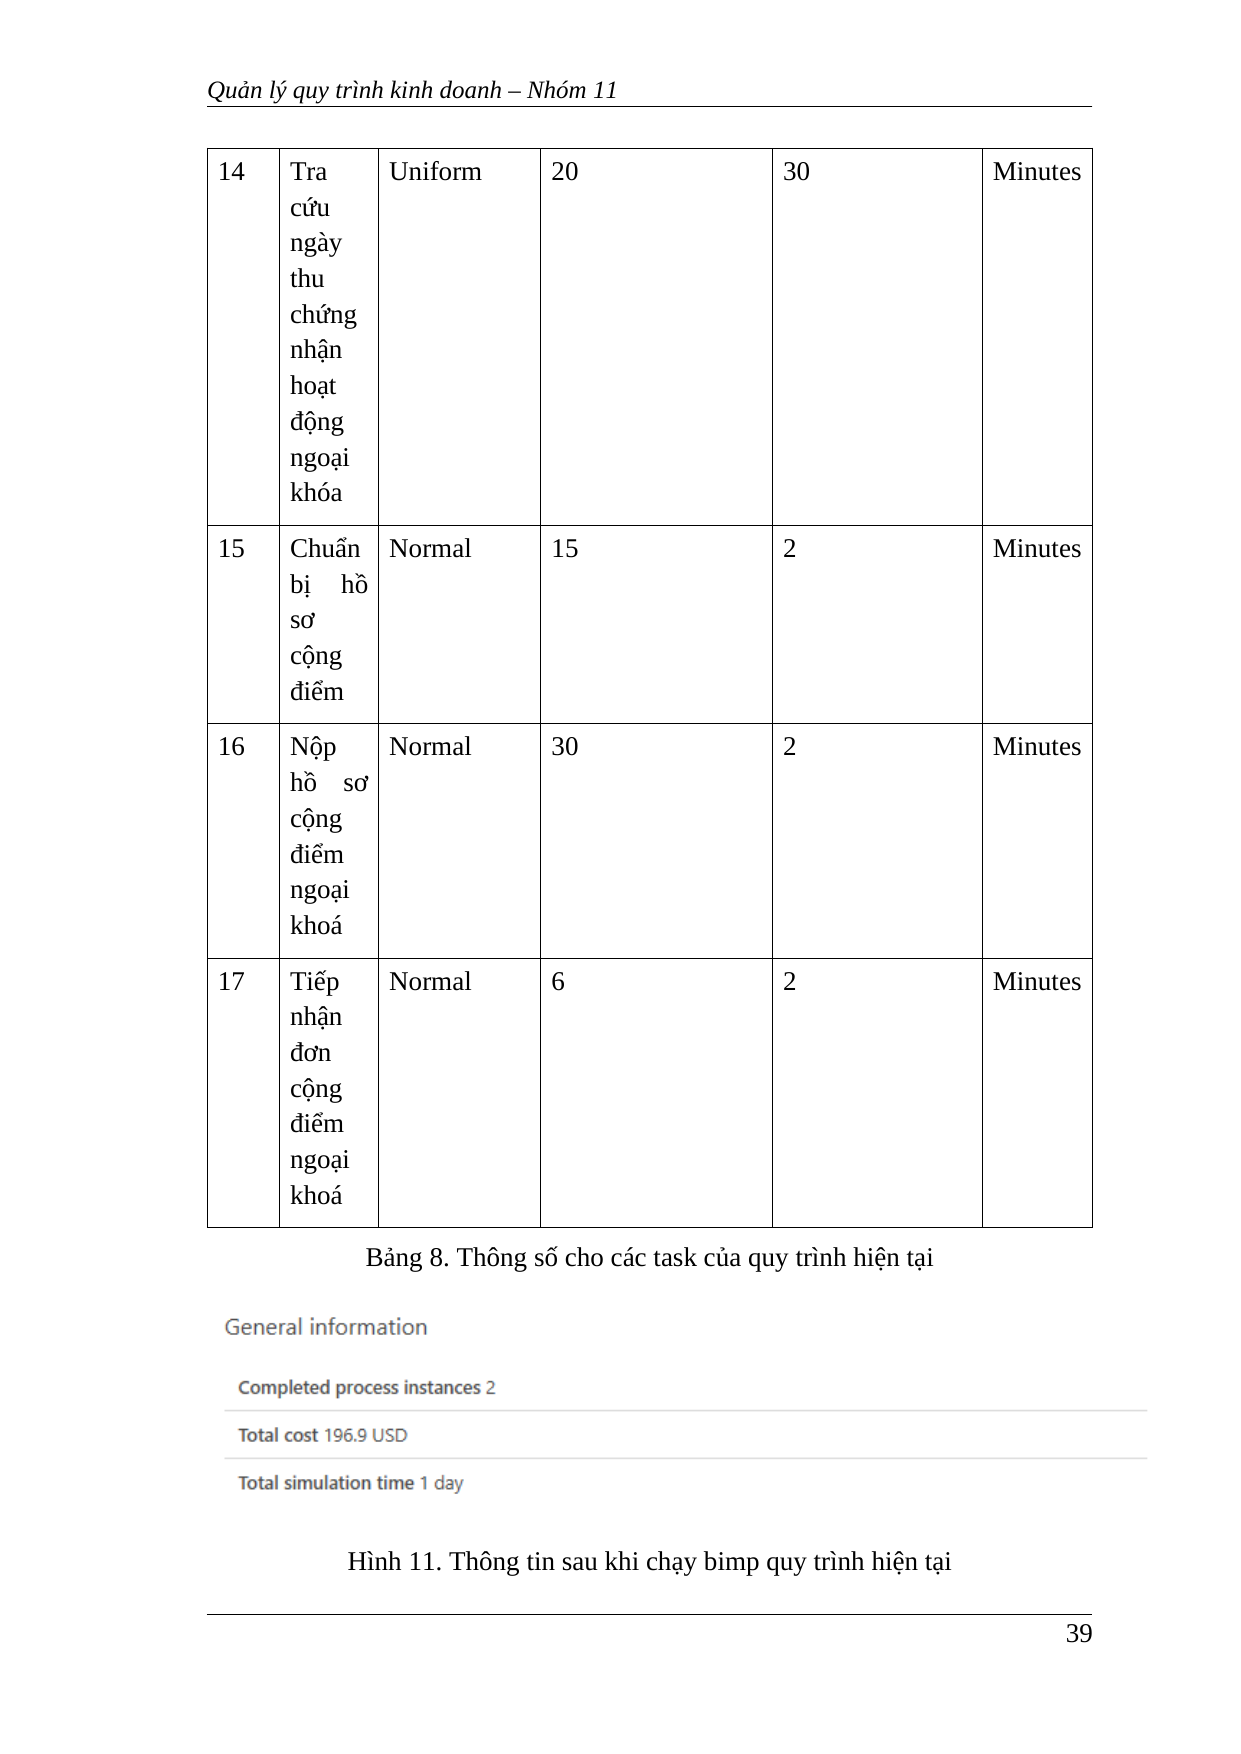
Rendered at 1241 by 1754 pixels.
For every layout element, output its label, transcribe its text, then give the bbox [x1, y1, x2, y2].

table_cell 20 [541, 149, 772, 525]
picture [206, 1293, 1148, 1520]
table_cell 2 [773, 959, 982, 1227]
table_cell 6 [541, 959, 772, 1227]
table_cell Minutes [983, 526, 1092, 723]
table_cell 14 [208, 149, 279, 525]
table_cell Chuẩn bị hồ sơ cộng điểm [280, 526, 378, 723]
table_cell Minutes [983, 724, 1092, 957]
table_cell 2 [773, 526, 982, 723]
table_cell Uniform [379, 149, 540, 525]
text Bảng 8. Thông số cho các task của quy trình hiện tại [207, 1241, 1092, 1272]
table_cell 15 [541, 526, 772, 723]
table_cell Nộp hồ sơ cộng điểm ngoại khoá [280, 724, 378, 957]
table_cell 30 [773, 149, 982, 525]
table_cell 2 [773, 724, 982, 957]
table_cell Tra cứu ngày thu chứng nhận hoạt động ngoại khóa [280, 149, 378, 525]
table_cell Minutes [983, 149, 1092, 525]
table_cell 15 [208, 526, 279, 723]
table_cell 17 [208, 959, 279, 1227]
table_cell Tiếp nhận đơn cộng điểm ngoại khoá [280, 959, 378, 1227]
table_cell 16 [208, 724, 279, 957]
table_cell Normal [379, 724, 540, 957]
table_cell Minutes [983, 959, 1092, 1227]
text Hình 11. Thông tin sau khi chạy bimp quy trình hiện tại [207, 1545, 1092, 1576]
table_cell 30 [541, 724, 772, 957]
table_cell Normal [379, 959, 540, 1227]
table_cell Normal [379, 526, 540, 723]
